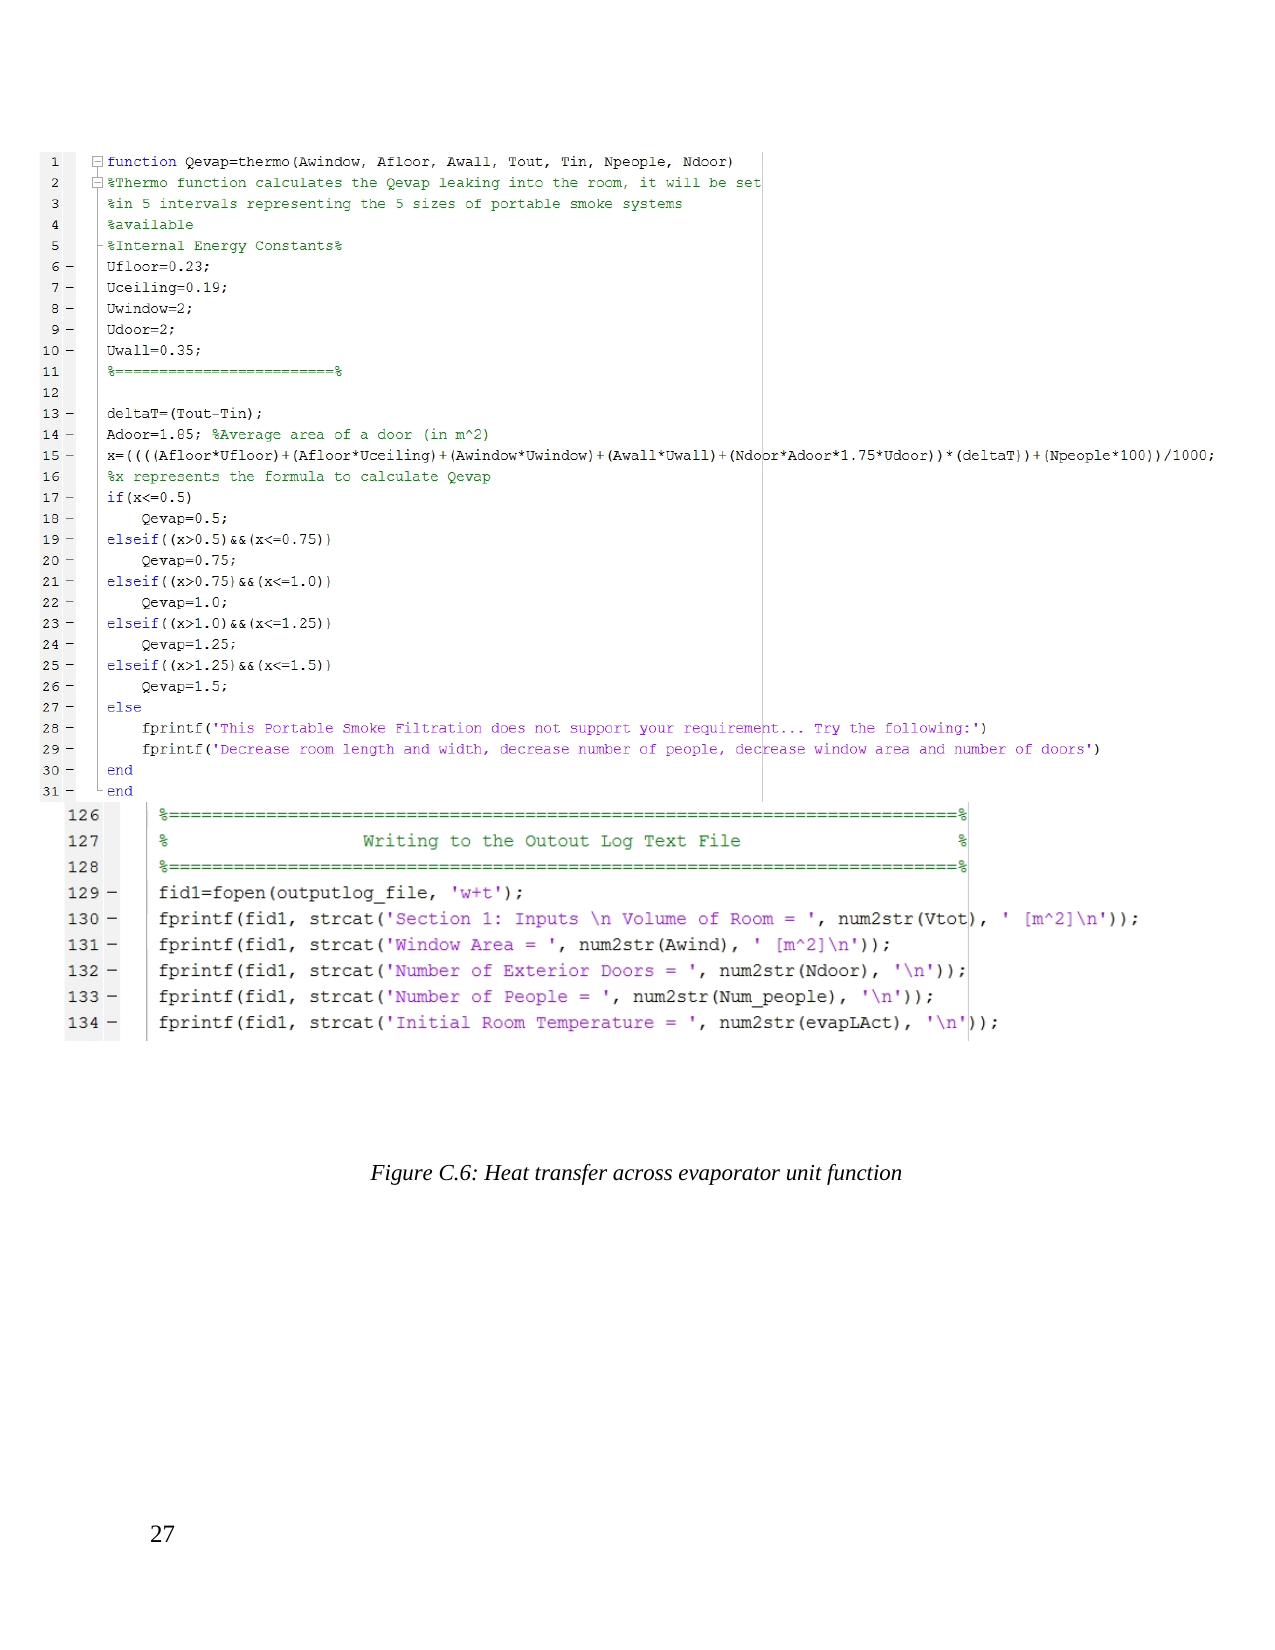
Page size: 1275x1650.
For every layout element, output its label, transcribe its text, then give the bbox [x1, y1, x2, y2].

picture [39, 152, 1226, 1041]
text Figure C.6: Heat transfer across evaporator unit function [150, 1159, 1125, 1185]
